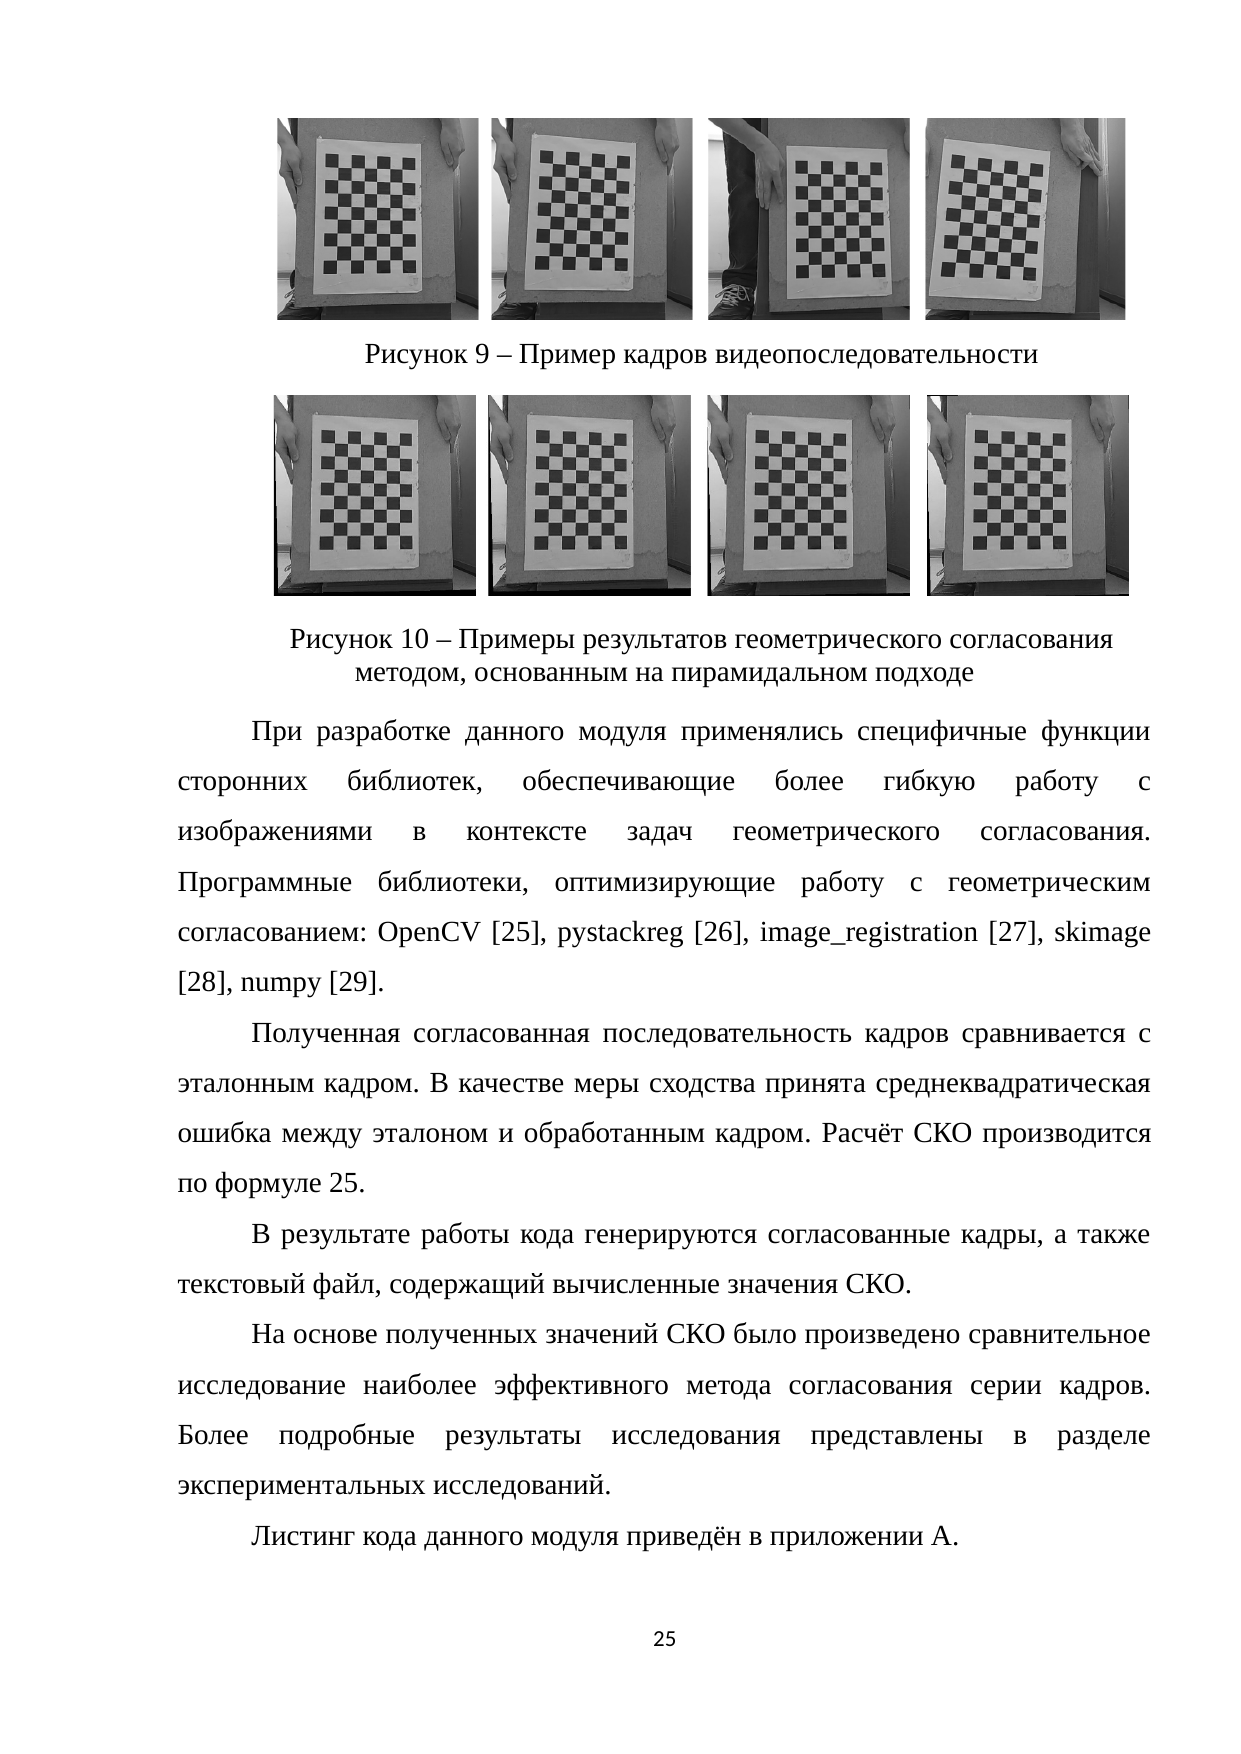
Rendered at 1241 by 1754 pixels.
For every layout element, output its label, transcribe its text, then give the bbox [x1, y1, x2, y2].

text В результате работы кода генерируются согласованные кадры, а также текстовый файл, содержащий вычисленные значения СКО. [177, 1216, 1152, 1300]
picture [273, 395, 1129, 596]
text Рисунок 9 – Пример кадров видеопоследовательности [177, 336, 1152, 370]
text Рисунок 10 – Примеры результатов геометрического согласования методом, основанным на пирамидальном подходе [177, 621, 1152, 688]
picture [277, 118, 1126, 320]
text На основе полученных значений СКО было произведено сравнительное исследование наиболее эффективного метода согласования серии кадров. Более подробные результаты исследования представлены в разделе экспериментальных исследований. [177, 1317, 1152, 1501]
text Полученная согласованная последовательность кадров сравнивается с эталонным кадром. В качестве меры сходства принята среднеквадратическая ошибка между эталоном и обработанным кадром. Расчёт СКО производится по формуле 25. [177, 1015, 1152, 1199]
text Листинг кода данного модуля приведён в приложении А. [177, 1518, 1152, 1551]
text При разработке данного модуля применялись специфичные функции сторонних библиотек, обеспечивающие более гибкую работу с изображениями в контексте задач геометрического согласования. Программные библиотеки, оптимизирующие работу с геометрическим согласованием: OpenCV [25], pystackreg [26], image_registration [27], skimage [28], numpy [29]. [177, 713, 1152, 998]
